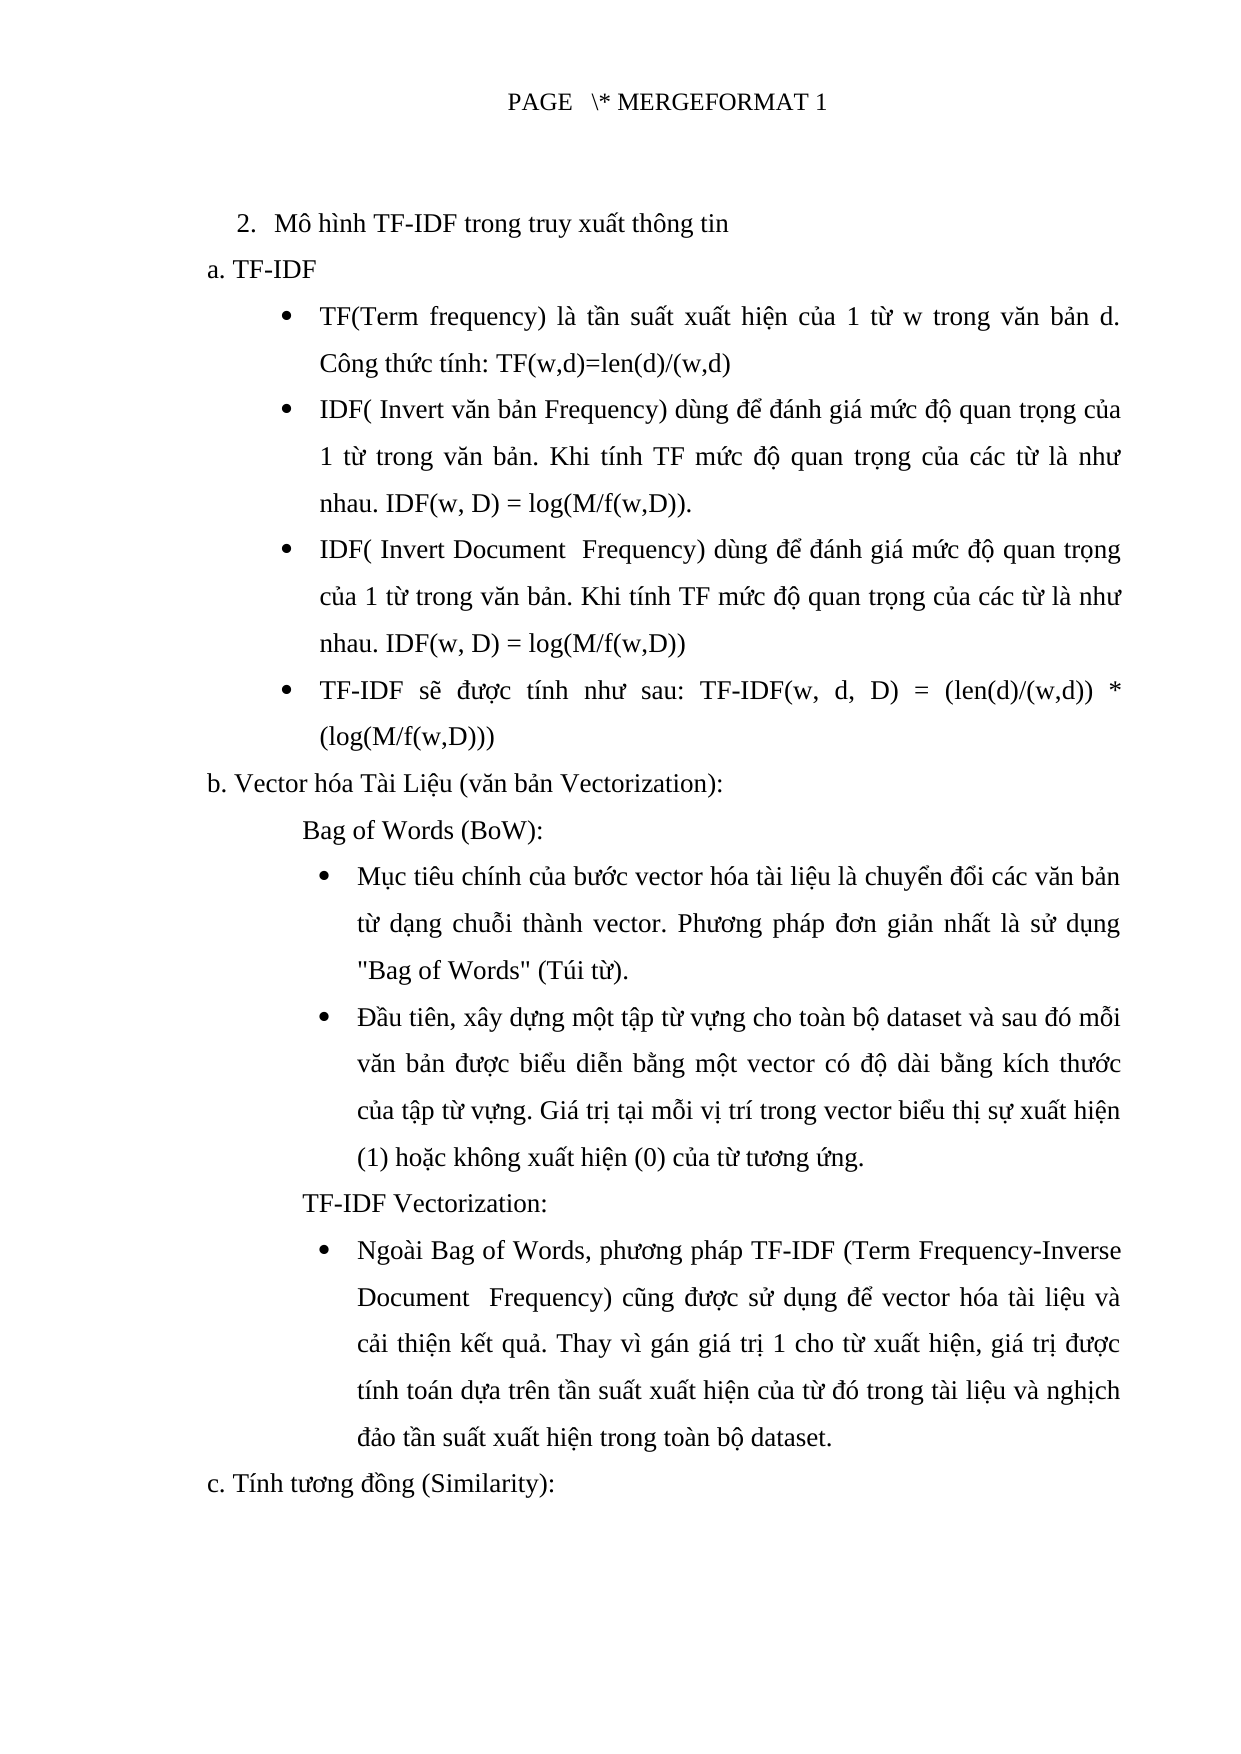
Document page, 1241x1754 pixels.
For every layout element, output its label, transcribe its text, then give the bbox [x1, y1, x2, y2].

text Bag of Words (BoW): [207, 814, 1122, 845]
list Tính tương đồng (Similarity): [207, 1467, 1122, 1499]
list TF-IDF sẽ được tính như sau: TF-IDF(w, d, D) = (len(d)/(w,d)) * (log(M/f(w,D))) [282, 674, 1122, 752]
list TF-IDF [207, 253, 1122, 284]
list TF(Term frequency) là tần suất xuất hiện của 1 từ w trong văn bản d. Công thức tính: TF(w,d)=len(d)/(w,d) [282, 300, 1122, 378]
list Vector hóa Tài Liệu (văn bản Vectorization): [207, 767, 1122, 798]
list IDF( Invert Document Frequency) dùng để đánh giá mức độ quan trọng của 1 từ trong văn bản. Khi tính TF mức độ quan trọng của các từ là như nhau. IDF(w, D) = log(M/f(w,D)) [282, 534, 1122, 658]
list Mục tiêu chính của bước vector hóa tài liệu là chuyển đổi các văn bản từ dạng chuỗi thành vector. Phương pháp đơn giản nhất là sử dụng "Bag of Words" (Túi từ). [319, 861, 1122, 985]
list Đầu tiên, xây dựng một tập từ vựng cho toàn bộ dataset và sau đó mỗi văn bản được biểu diễn bằng một vector có độ dài bằng kích thước của tập từ vựng. Giá trị tại mỗi vị trí trong vector biểu thị sự xuất hiện (1) hoặc không xuất hiện (0) của từ tương ứng. [319, 1001, 1122, 1172]
list Mô hình TF-IDF trong truy xuất thông tin [236, 207, 1122, 238]
list Ngoài Bag of Words, phương pháp TF-IDF (Term Frequency-Inverse Document Frequency) cũng được sử dụng để vector hóa tài liệu và cải thiện kết quả. Thay vì gán giá trị 1 cho từ xuất hiện, giá trị được tính toán dựa trên tần suất xuất hiện của từ đó trong tài liệu và nghịch đảo tần suất xuất hiện trong toàn bộ dataset. [319, 1234, 1122, 1452]
list IDF( Invert văn bản Frequency) dùng để đánh giá mức độ quan trọng của 1 từ trong văn bản. Khi tính TF mức độ quan trọng của các từ là như nhau. IDF(w, D) = log(M/f(w,D)). [282, 393, 1122, 518]
text TF-IDF Vectorization: [207, 1187, 1122, 1218]
